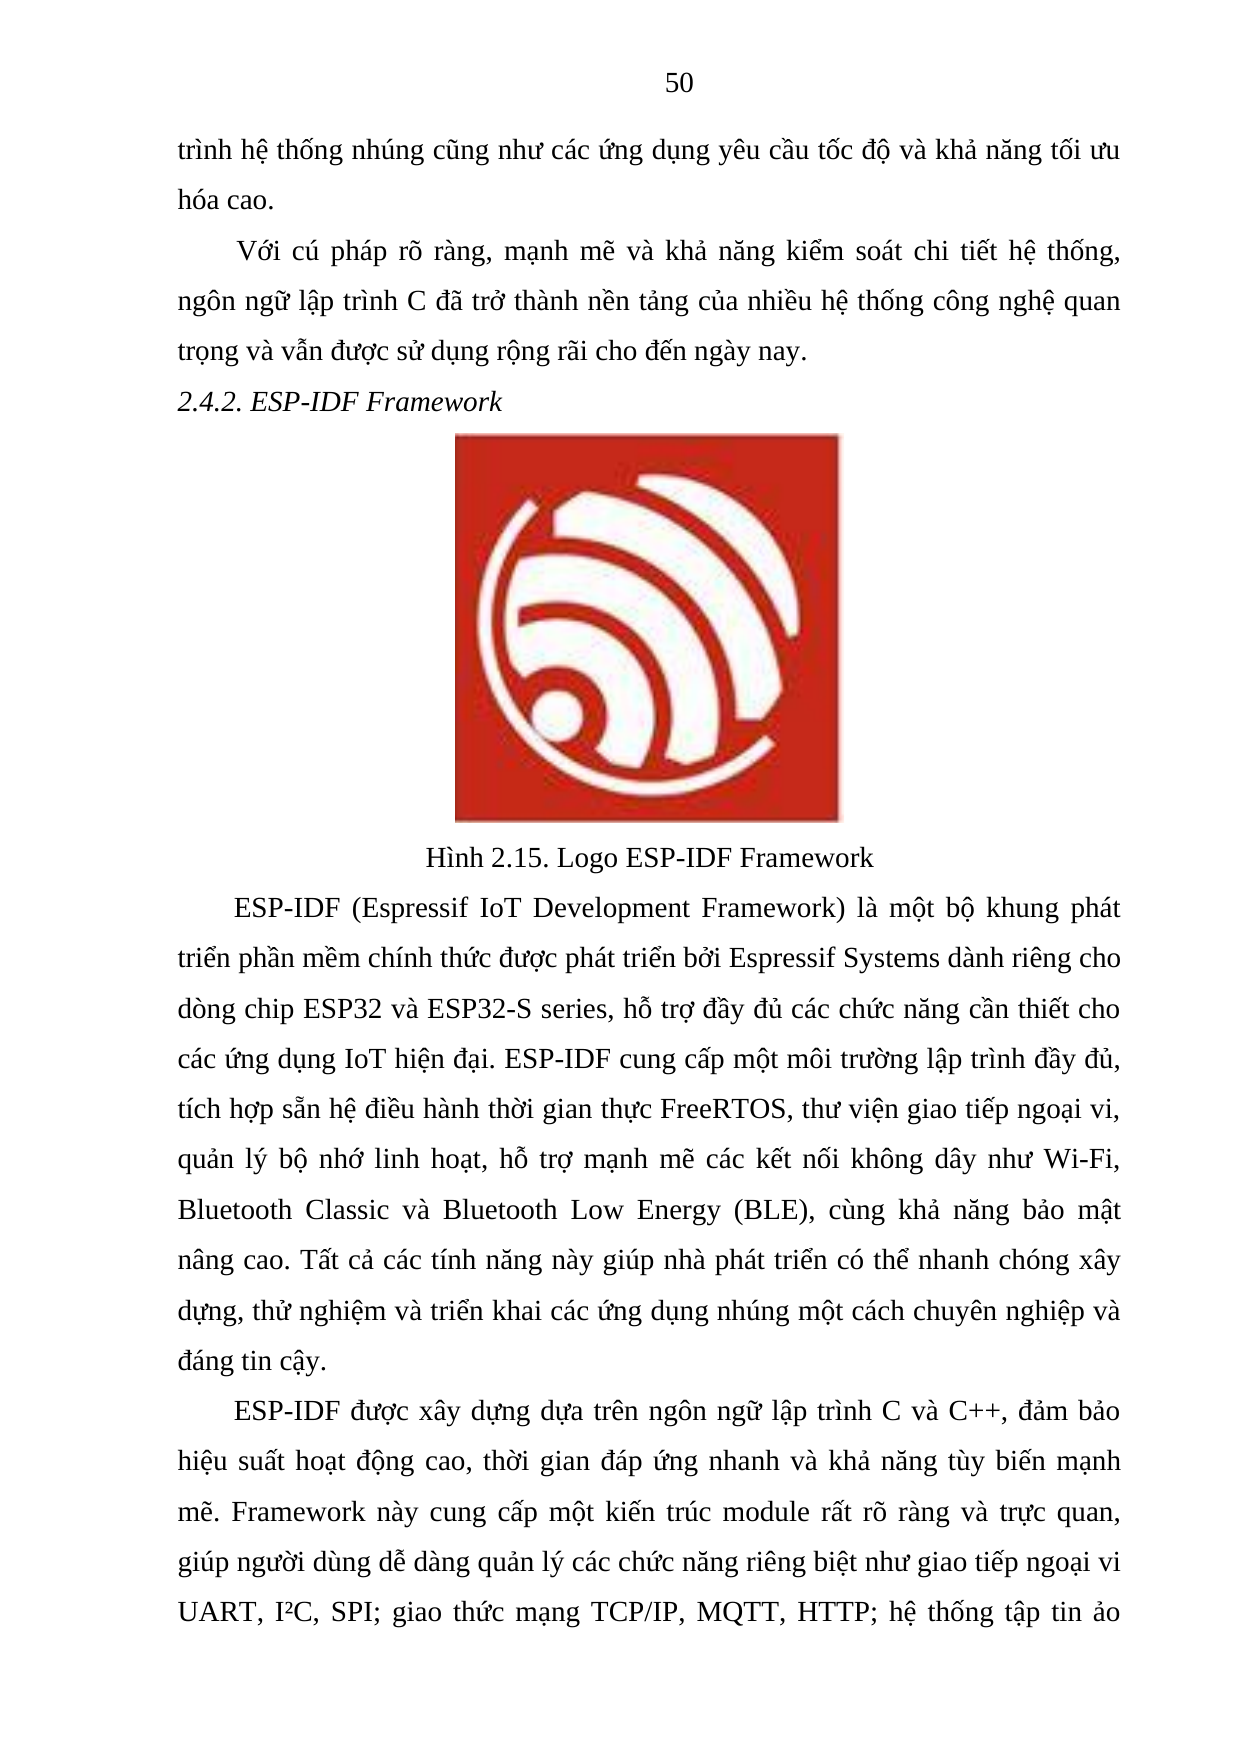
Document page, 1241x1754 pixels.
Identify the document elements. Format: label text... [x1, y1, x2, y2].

text Logo ESP-IDF Framework [177, 840, 1122, 873]
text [177, 132, 1122, 216]
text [177, 1393, 1122, 1628]
text ESP-IDF (Espressif IoT Development Framework) là một bộ khung phát triển phần mềm chính thức được phát triển bởi Espressif Systems dành riêng cho dòng chip ESP32 và ESP32-S series, hỗ trợ đầy đủ các chức năng cần thiết cho các ứng dụng IoT hiện đại. ESP-IDF cung cấp một môi trường lập trình đầy đủ, tích hợp sẵn hệ điều hành thời gian thực FreeRTOS, thư viện giao tiếp ngoại vi, quản lý bộ nhớ linh hoạt, hỗ trợ mạnh mẽ các kết nối không dây như Wi-Fi, Bluetooth Classic và Bluetooth Low Energy (BLE), cùng khả năng bảo mật nâng cao. Tất cả các tính năng này giúp nhà phát triển có thể nhanh chóng xây dựng, thử nghiệm và triển khai các ứng dụng nhúng một cách chuyên nghiệp và đáng tin cậy. [177, 890, 1122, 1376]
text Với cú pháp rõ ràng, mạnh mẽ và khả năng kiểm soát chi tiết hệ thống, ngôn ngữ lập trình C đã trở thành nền tảng của nhiều hệ thống công nghệ quan trọng và vẫn được sử dụng rộng rãi cho đến ngày nay. [177, 233, 1122, 367]
picture [455, 433, 845, 823]
subtitle 2.4.2. ESP-IDF Framework [177, 384, 1122, 417]
